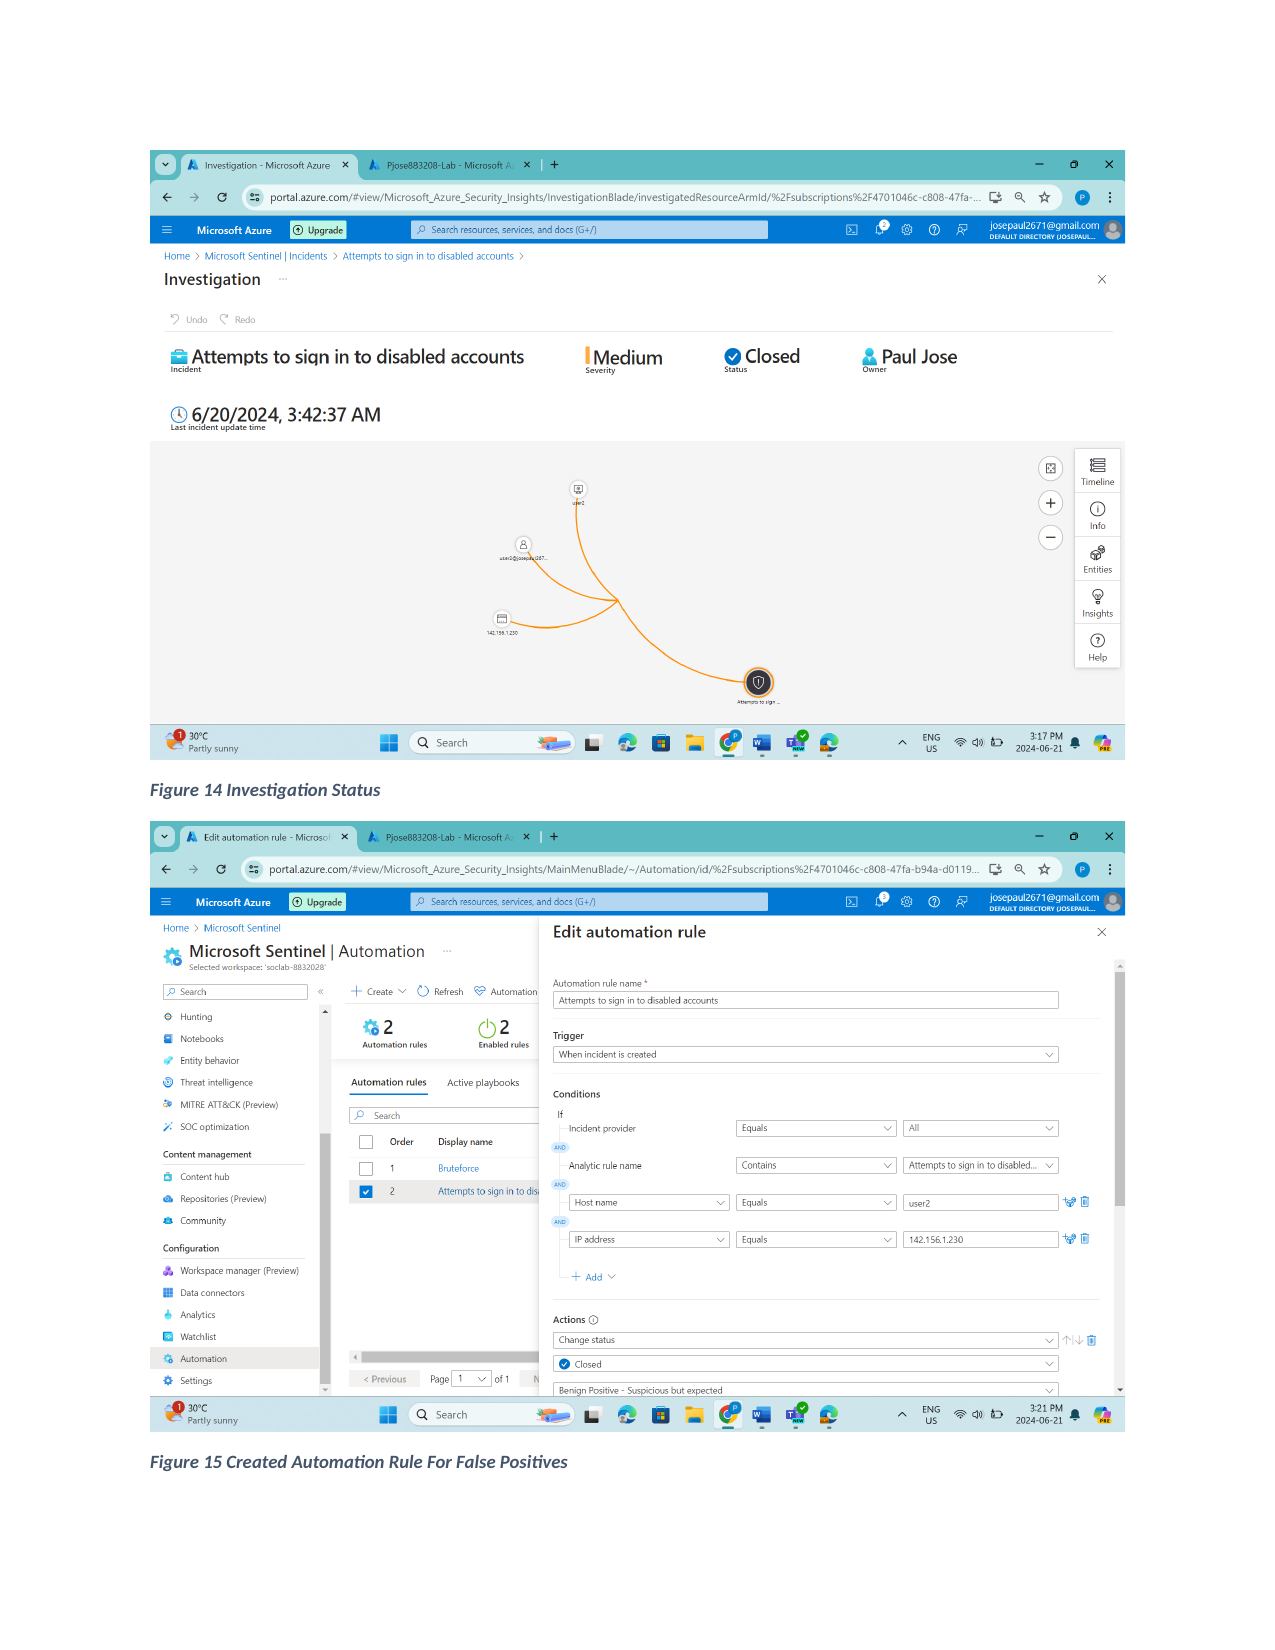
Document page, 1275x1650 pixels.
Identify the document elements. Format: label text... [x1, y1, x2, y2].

picture [150, 821, 1125, 1432]
picture [150, 150, 1125, 760]
text Figure 14 Investigation Status [150, 778, 1125, 801]
text Figure 15 Created Automation Rule For False Positives [150, 1450, 1125, 1473]
